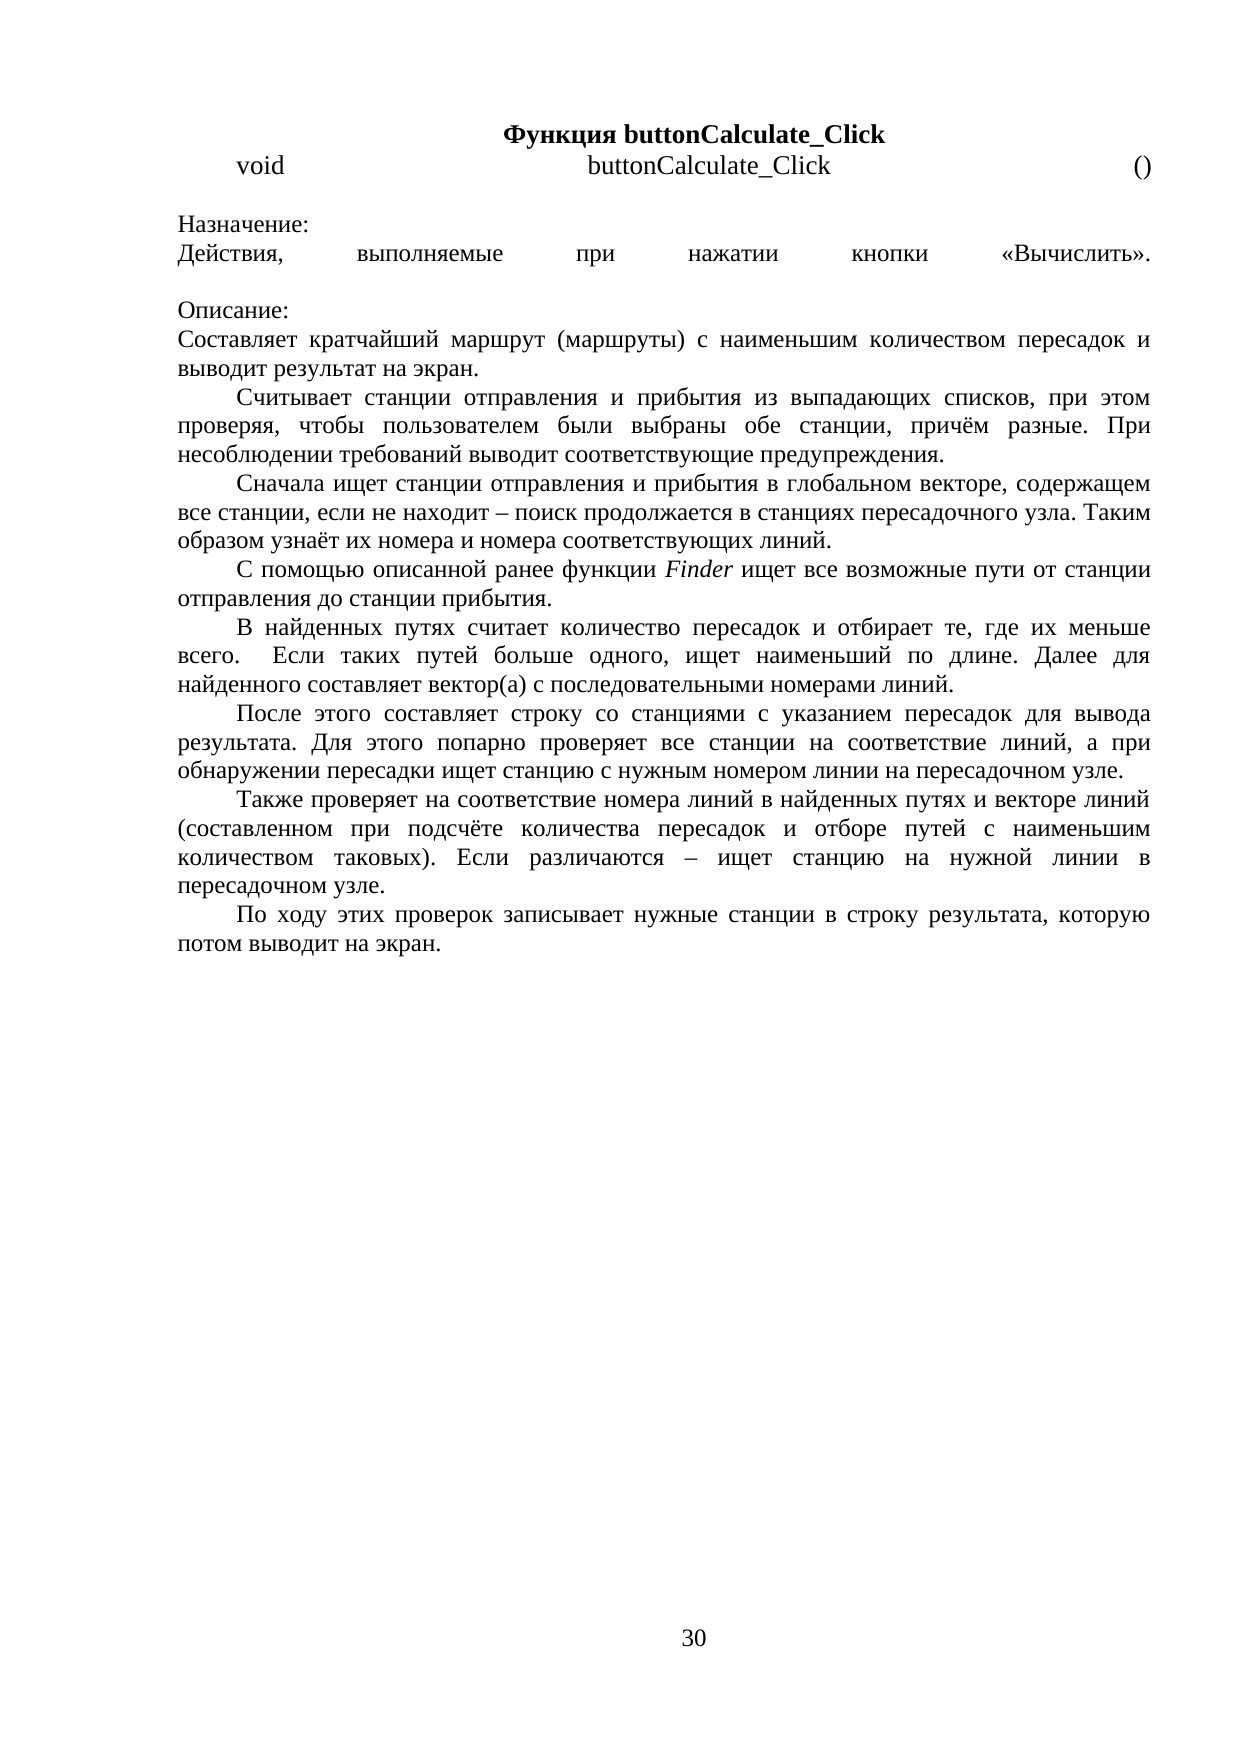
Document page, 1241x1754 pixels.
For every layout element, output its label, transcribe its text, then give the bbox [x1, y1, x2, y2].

text По ходу этих проверок записывает нужные станции в строку результата, которую потом выводит на экран. [177, 899, 1152, 957]
text Считывает станции отправления и прибытия из выпадающих списков, при этом проверяя, чтобы пользователем были выбраны обе станции, причём разные. При несоблюдении требований выводит соответствующие предупреждения. [177, 382, 1152, 468]
text С помощью описанной ранее функции Finder ищет все возможные пути от станции отправления до станции прибытия. [177, 554, 1152, 612]
text В найденных путях считает количество пересадок и отбирает те, где их меньше всего. Если таких путей больше одного, ищет наименьший по длине. Далее для найденного составляет вектор(а) с последовательными номерами линий. [177, 612, 1152, 698]
text Сначала ищет станции отправления и прибытия в глобальном векторе, содержащем все станции, если не находит – поиск продолжается в станциях пересадочного узла. Таким образом узнаёт их номера и номера соответствующих линий. [177, 468, 1152, 554]
text После этого составляет строку со станциями с указанием пересадок для вывода результата. Для этого попарно проверяет все станции на соответствие линий, а при обнаружении пересадки ищет станцию с нужным номером линии на пересадочном узле. [177, 698, 1152, 784]
text Также проверяет на соответствие номера линий в найденных путях и векторе линий (составленном при подсчёте количества пересадок и отборе путей с наименьшим количеством таковых). Если различаются – ищет станцию на нужной линии в пересадочном узле. [177, 784, 1152, 899]
text void buttonCalculate_Click () Назначение: Действия, выполняемые при нажатии кнопки «Вычислить». Описание: Составляет кратчайший маршрут (маршруты) с наименьшим количеством пересадок и выводит результат на экран. [177, 149, 1152, 382]
text Функция buttonCalculate_Click [177, 118, 1152, 149]
